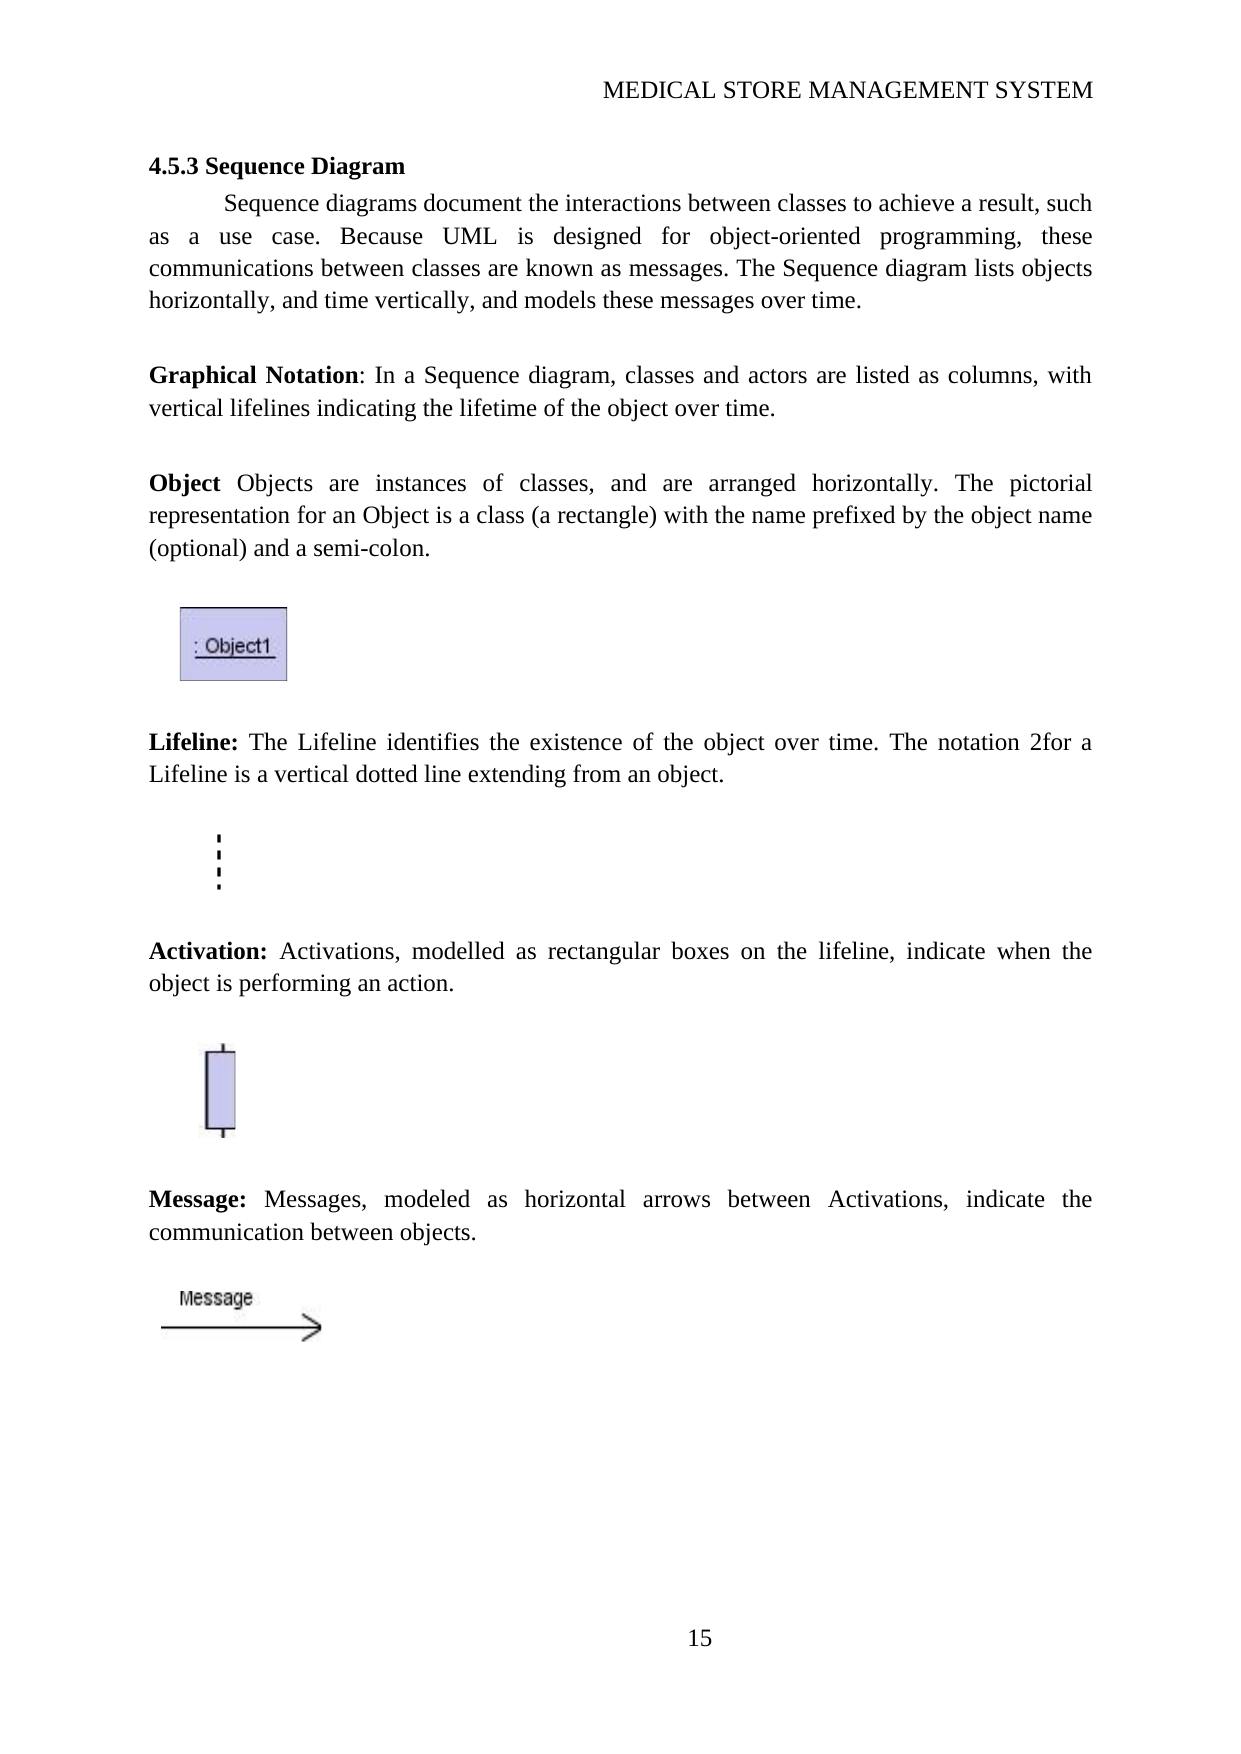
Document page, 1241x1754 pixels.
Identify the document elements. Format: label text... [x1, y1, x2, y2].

text Lifeline: The Lifeline identifies the existence of the object over time. The notation 2for a Lifeline is a vertical dotted line extending from an object. [148, 727, 1093, 788]
text Object Objects are instances of classes, and are arranged horizontally. The pictorial representation for an Object is a class (a rectangle) with the name prefixed by the object name (optional) and a semi-colon. [148, 468, 1093, 562]
text Activation: Activations, modelled as rectangular boxes on the lifeline, indicate when the object is performing an action. [148, 936, 1093, 997]
text Sequence diagrams document the interactions between classes to achieve a result, such as a use case. Because UML is designed for object-oriented programming, these communications between classes are known as messages. The Sequence diagram lists objects horizontally, and time vertically, and models these messages over time. [148, 188, 1093, 314]
text Message: Messages, modeled as horizontal arrows between Activations, indicate the communication between objects. [148, 1184, 1093, 1245]
text Graphical Notation: In a Sequence diagram, classes and actors are listed as columns, with vertical lifelines indicating the lifetime of the object over time. [148, 361, 1093, 422]
text 4.5.3 Sequence Diagram [148, 151, 1029, 180]
